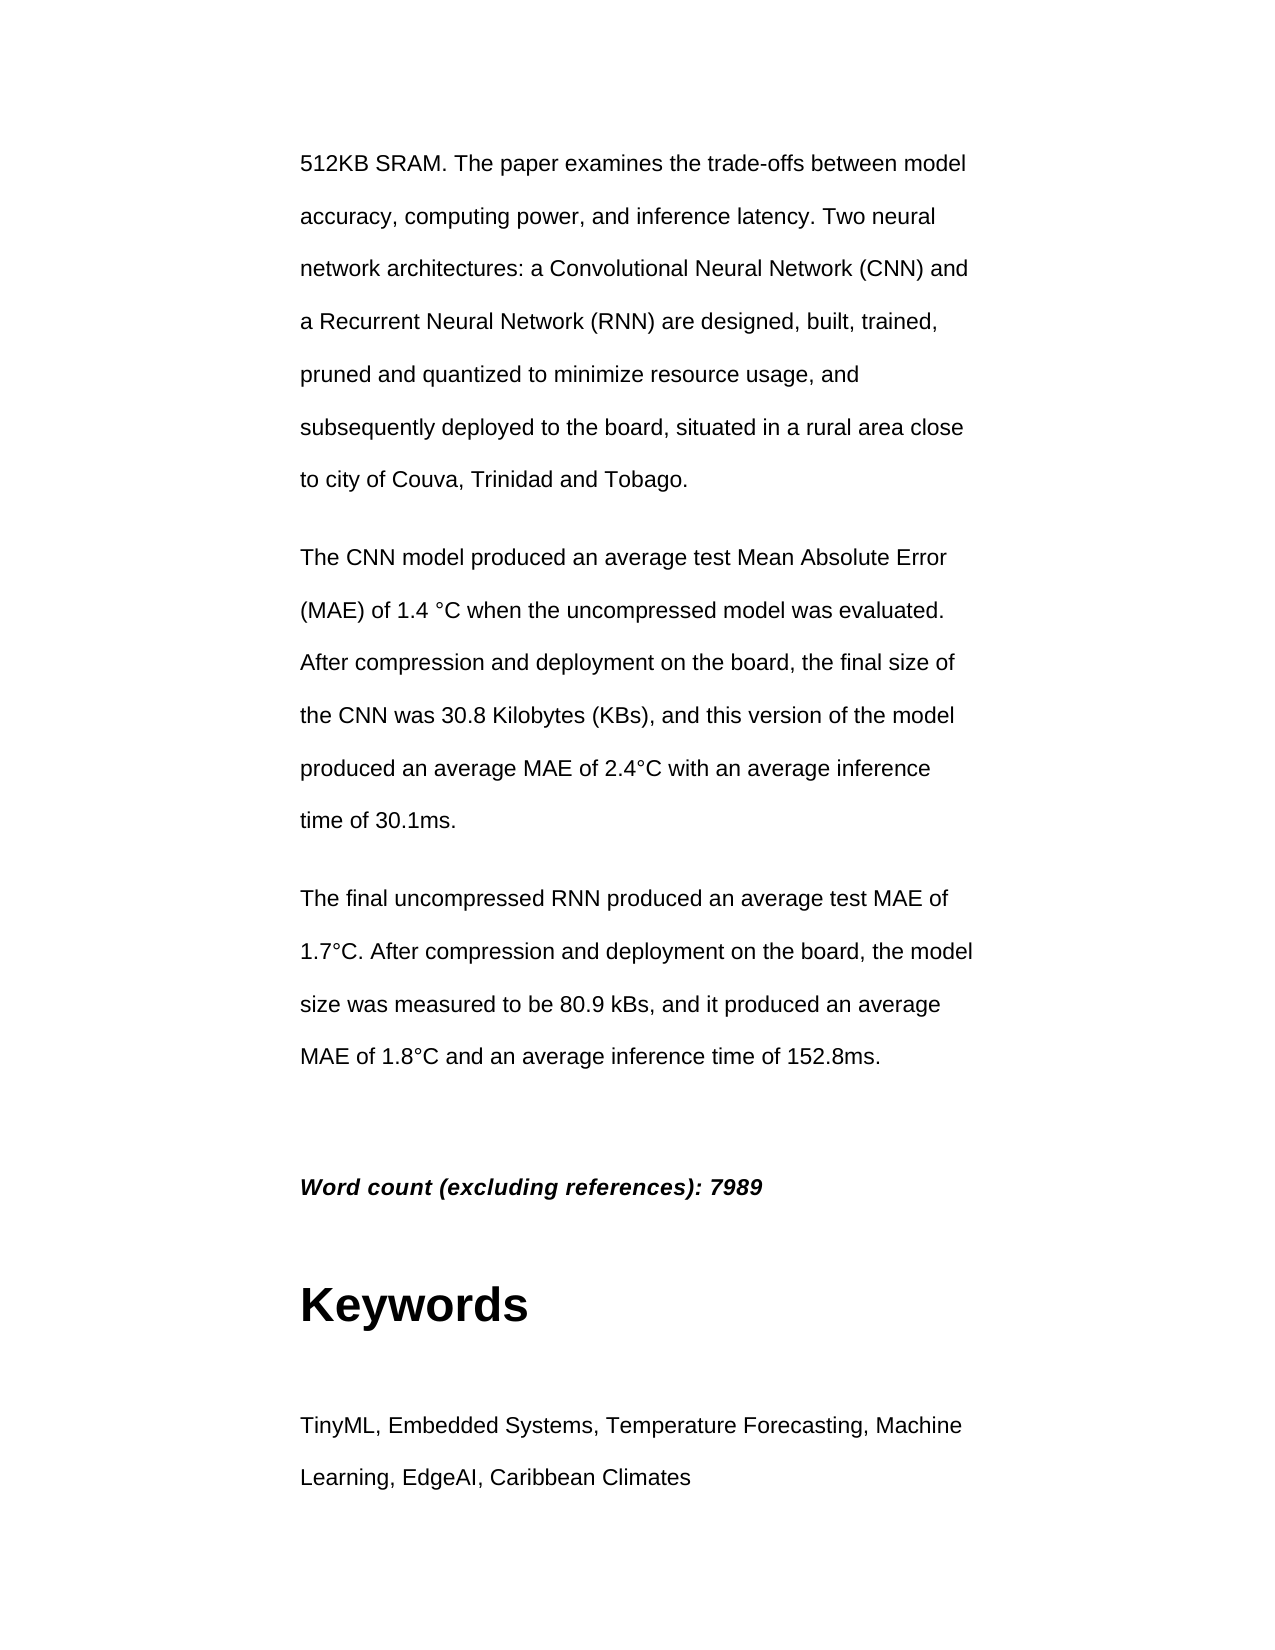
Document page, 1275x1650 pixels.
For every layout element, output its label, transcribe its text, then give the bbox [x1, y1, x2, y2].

text The CNN model produced an average test Mean Absolute Error (MAE) of 1.4 °C when the uncompressed model was evaluated. After compression and deployment on the board, the final size of the CNN was 30.8 Kilobytes (KBs), and this version of the model produced an average MAE of 2.4°C with an average inference time of 30.1ms. [300, 544, 975, 834]
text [300, 150, 975, 493]
subtitle Keywords [300, 1276, 975, 1332]
text The final uncompressed RNN produced an average test MAE of 1.7°C. After compression and deployment on the board, the model size was measured to be 80.9 kBs, and it produced an average MAE of 1.8°C and an average inference time of 152.8ms. [300, 885, 975, 1070]
text Word count (excluding references): 7989 [300, 1174, 975, 1200]
text TinyML, Embedded Systems, Temperature Forecasting, Machine Learning, EdgeAI, Caribbean Climates [300, 1412, 975, 1491]
